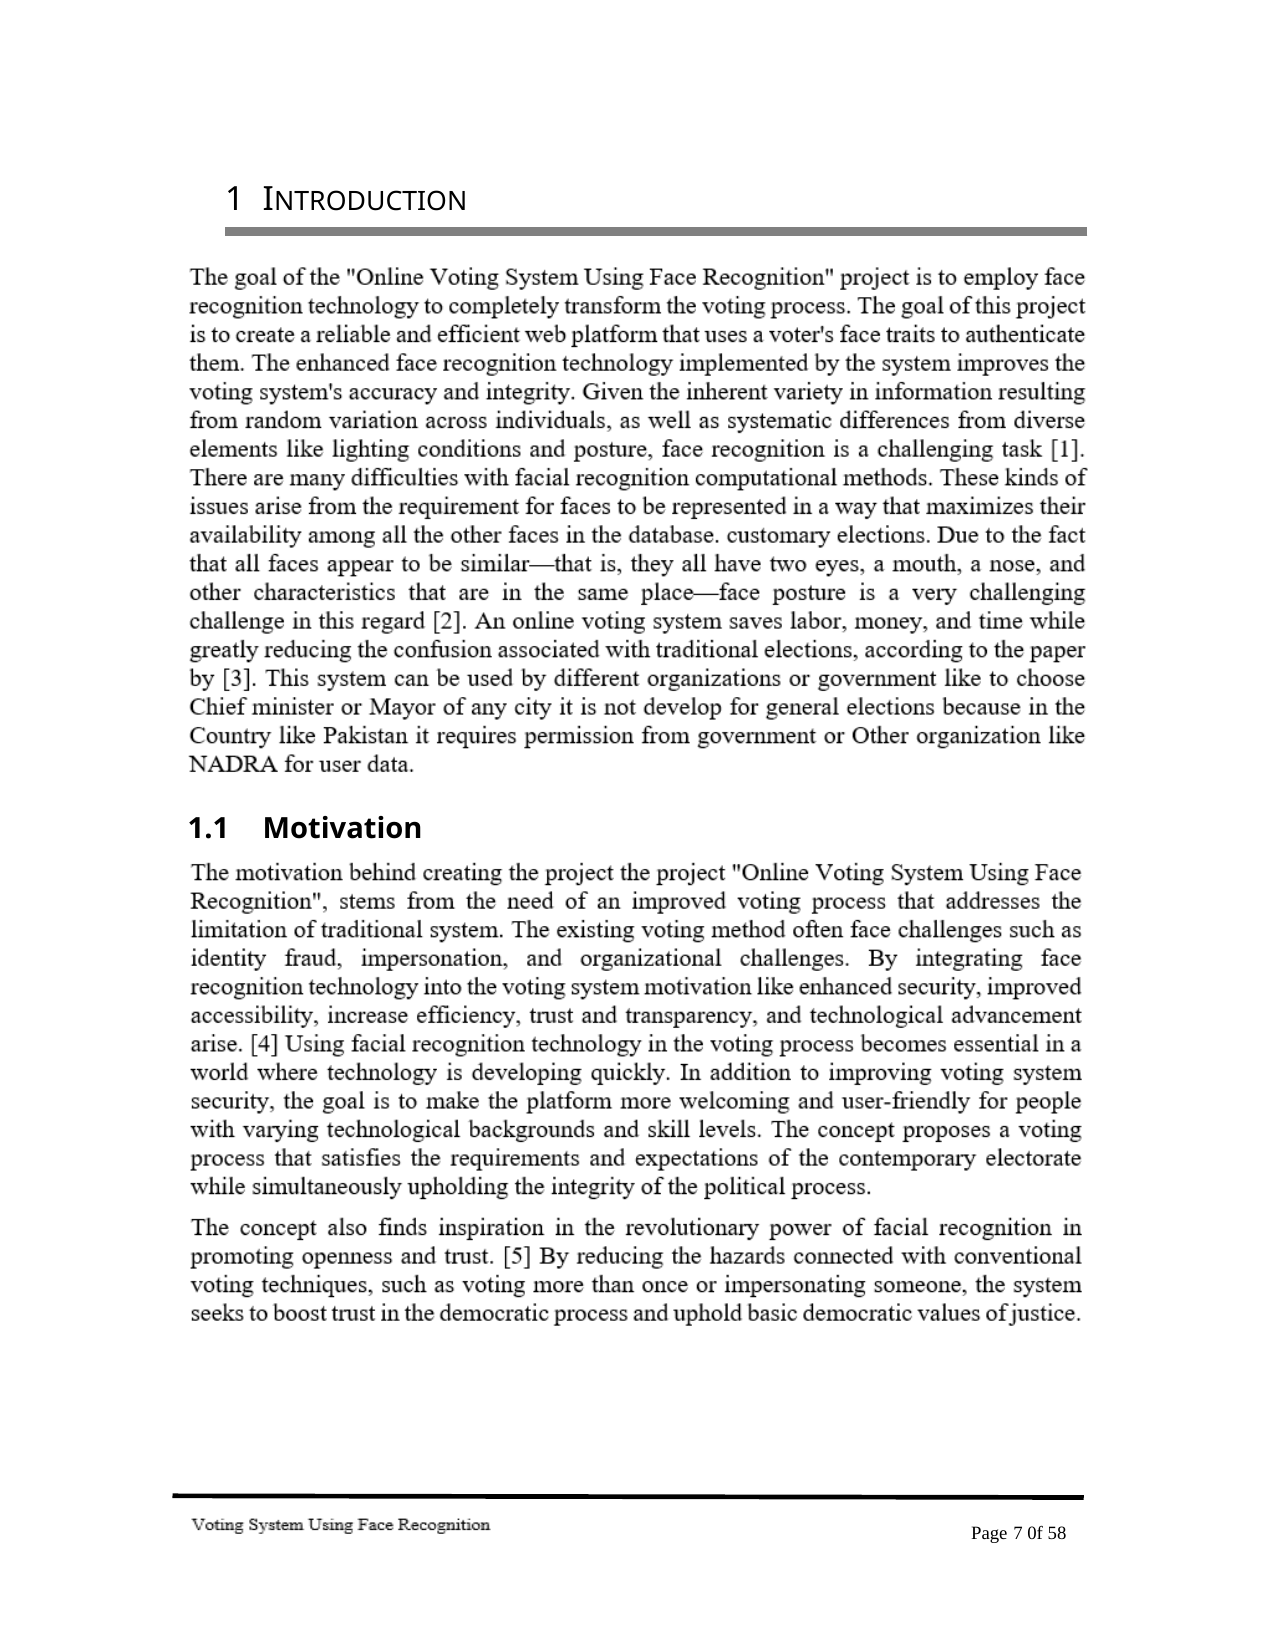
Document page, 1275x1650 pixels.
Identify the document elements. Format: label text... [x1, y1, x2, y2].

picture [187, 1515, 494, 1539]
picture [187, 859, 1088, 1337]
subtitle Introduction [225, 175, 1087, 227]
picture [187, 261, 1088, 782]
subtitle Motivation [187, 807, 1087, 847]
